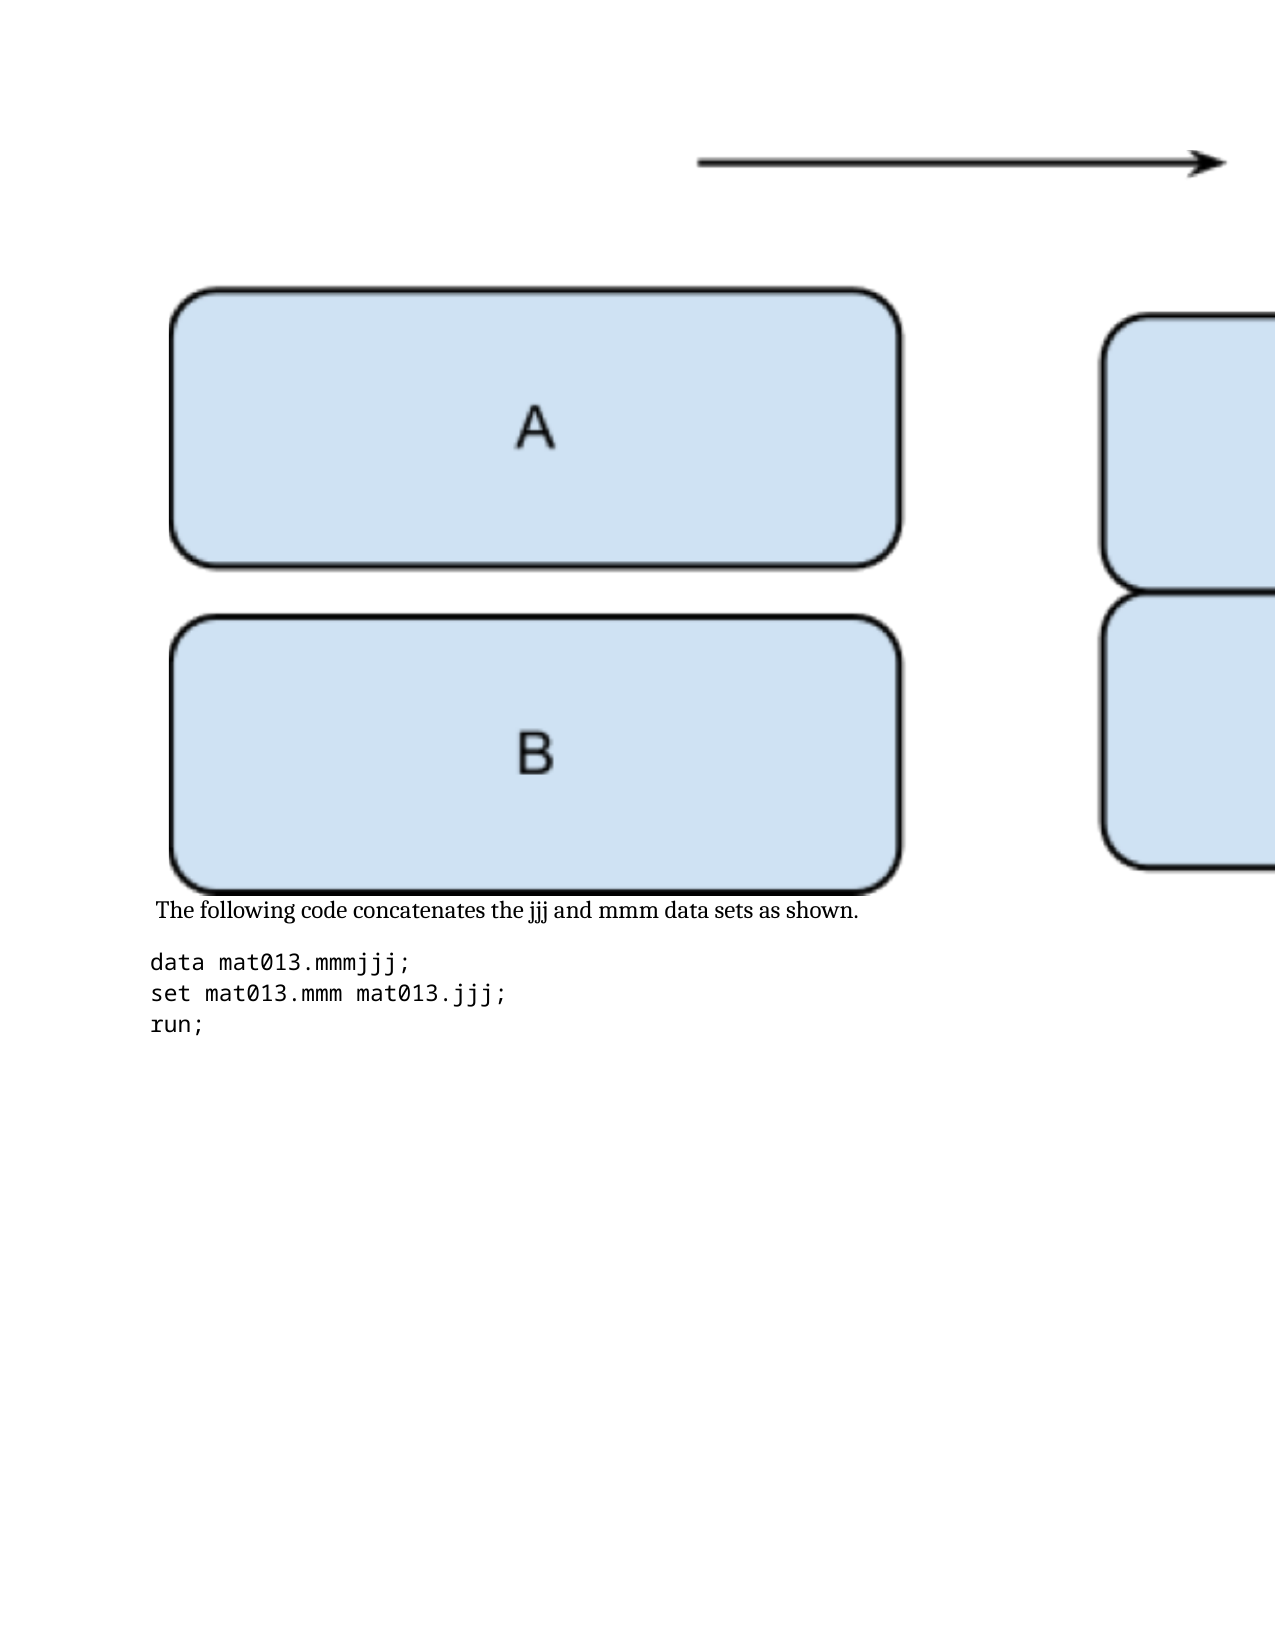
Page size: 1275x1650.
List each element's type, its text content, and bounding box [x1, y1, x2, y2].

picture [168, 150, 1275, 896]
text data mat013.mmmjjj;set mat013.mmm mat013.jjj;run; [150, 945, 1125, 1039]
